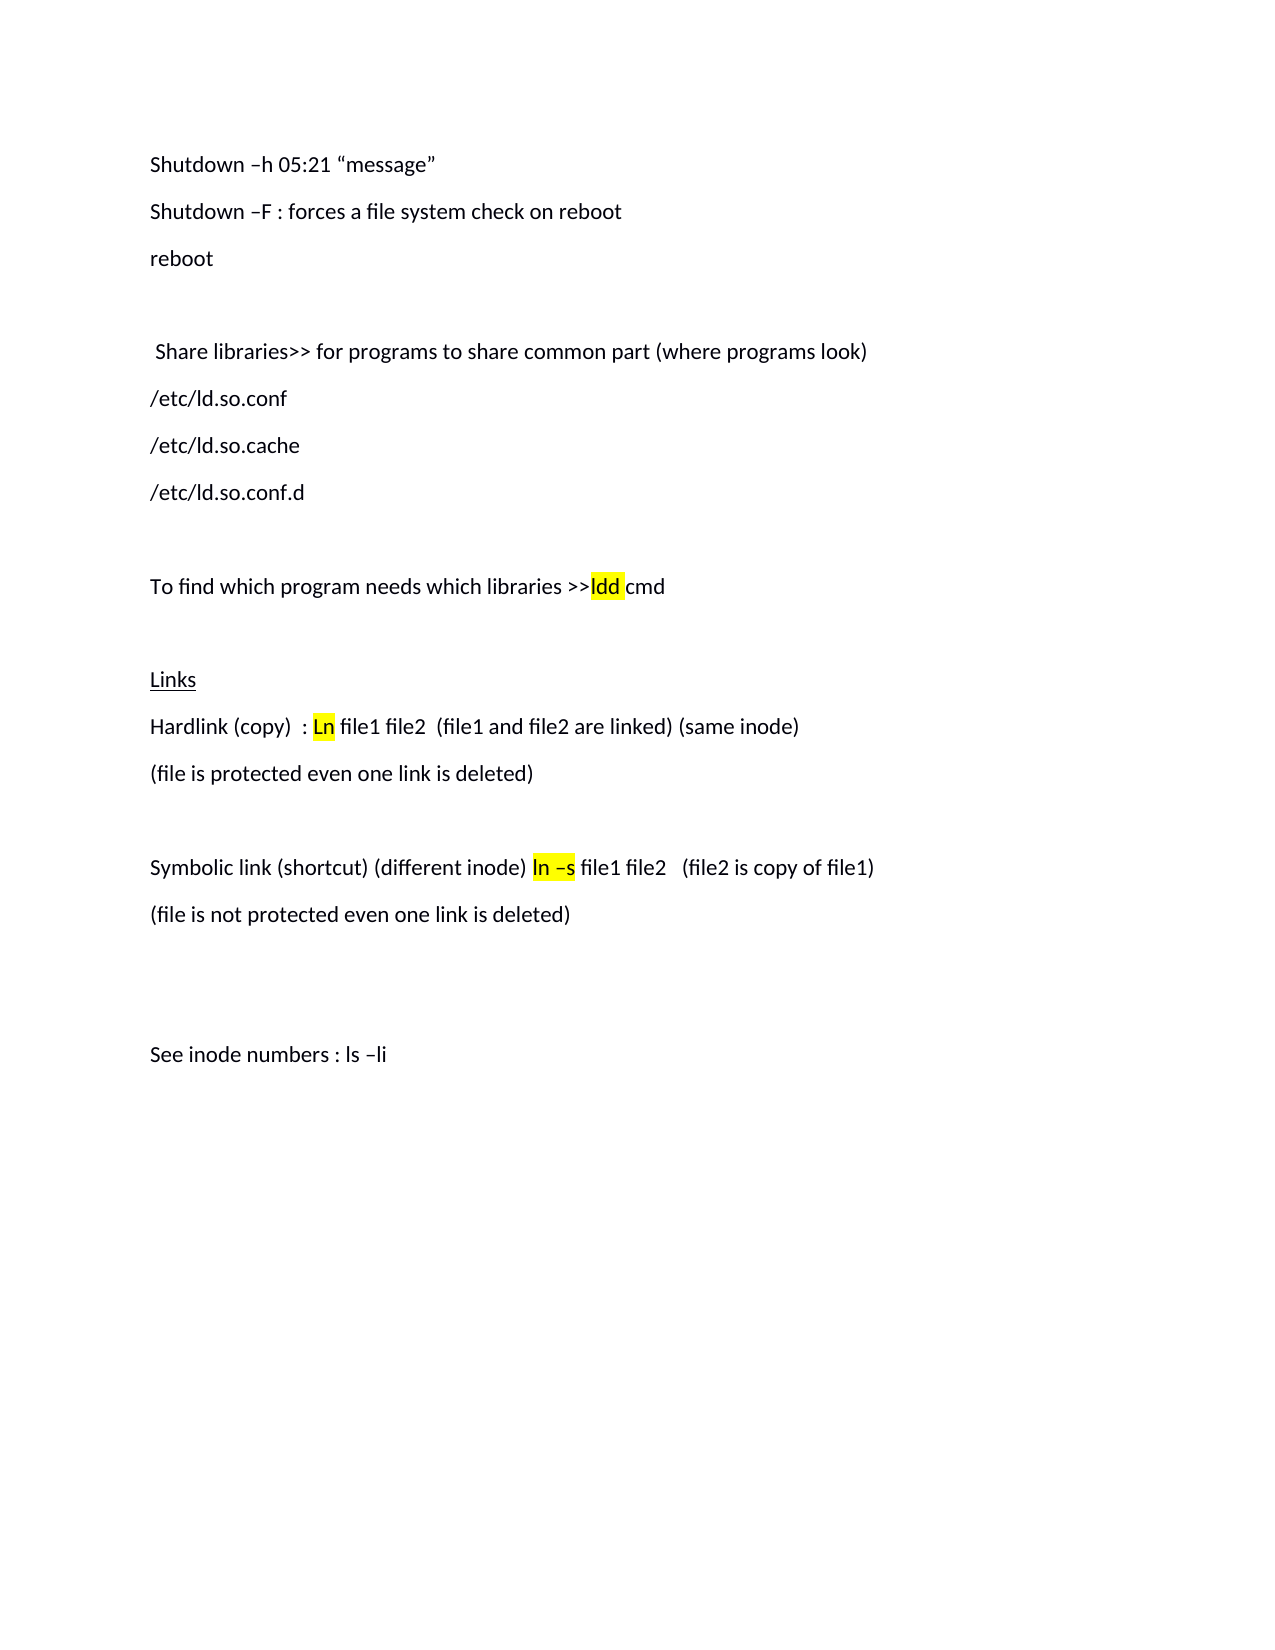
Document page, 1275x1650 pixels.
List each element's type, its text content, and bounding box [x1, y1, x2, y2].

text To find which program needs which libraries >>ldd cmd [150, 572, 591, 600]
text /etc/ld.so.conf.d [150, 478, 1125, 506]
text Links [150, 666, 1125, 694]
text Hardlink (copy) : Ln file1 file2 (file1 and file2 are linked) (same inode) [150, 712, 1125, 741]
text /etc/ld.so.conf [150, 384, 1125, 412]
text (file is not protected even one link is deleted) [150, 900, 1125, 928]
text /etc/ld.so.cache [150, 431, 1125, 459]
text reboot [150, 244, 1125, 272]
text Share libraries>> for programs to share common part (where programs look) [150, 337, 1125, 366]
text See inode numbers : ls –li [150, 1041, 1125, 1069]
text Shutdown –F : forces a file system check on reboot [150, 197, 1125, 225]
text Symbolic link (shortcut) (different inode) ln –s file1 file2 (file2 is copy of file1) [575, 853, 1125, 881]
text To find which program needs which libraries >>ldd cmd [625, 572, 1125, 600]
text Symbolic link (shortcut) (different inode) ln –s file1 file2 (file2 is copy of file1) [150, 853, 533, 881]
text Shutdown –h 05:21 “message” [150, 150, 1125, 178]
text (file is protected even one link is deleted) [150, 759, 1125, 787]
